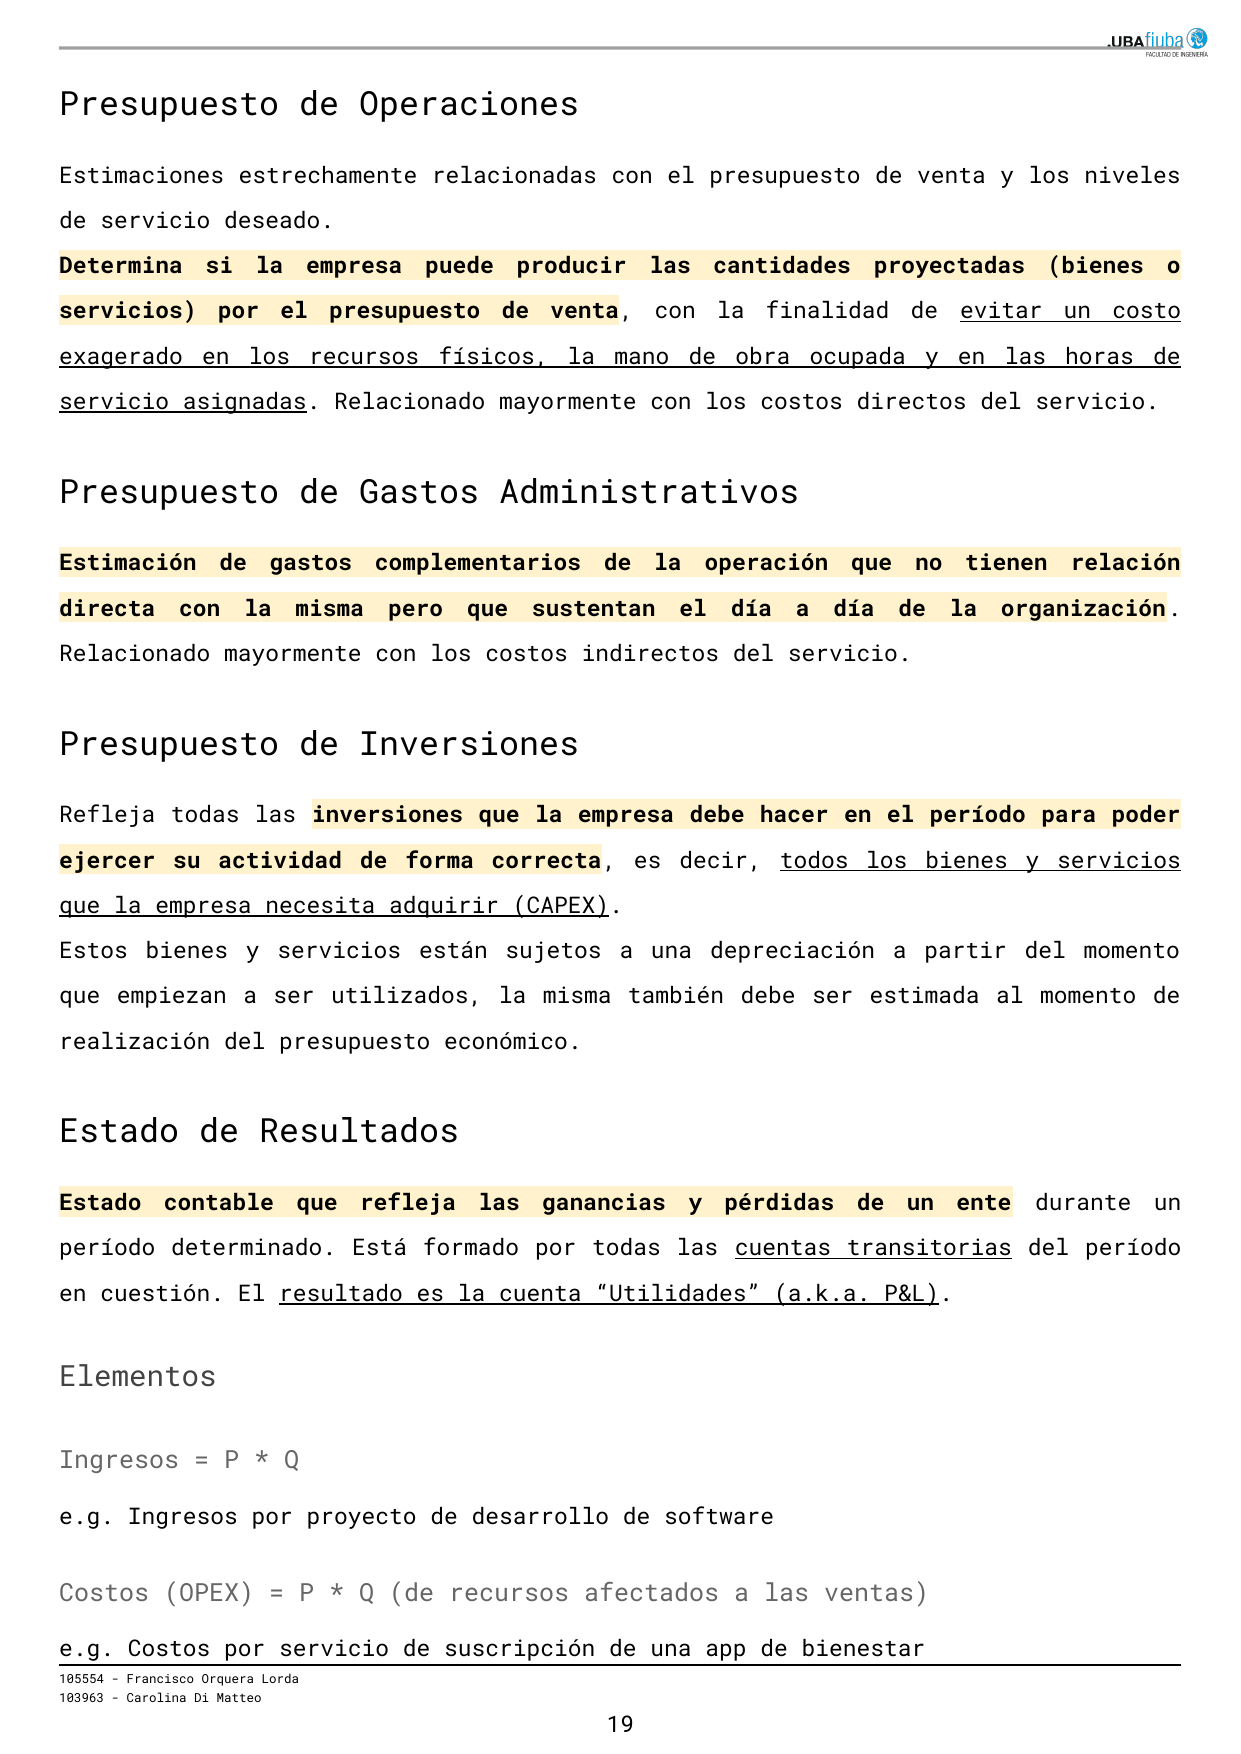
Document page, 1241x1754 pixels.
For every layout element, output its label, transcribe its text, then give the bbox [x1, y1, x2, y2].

subtitle Presupuesto de Inversiones [59, 720, 1181, 764]
text Estimaciones estrechamente relacionadas con el presupuesto de venta y los niveles de servicio deseado. [59, 159, 1181, 234]
picture [1097, 18, 1220, 65]
subtitle Costos (OPEX) = P * Q (de recursos afectados a las ventas) [59, 1575, 1181, 1608]
text e.g. Costos por servicio de suscripción de una app de bienestar [59, 1633, 1181, 1663]
text e.g. Ingresos por proyecto de desarrollo de software [59, 1500, 1181, 1531]
text Estimación de gastos complementarios de la operación que no tienen relación directa con la misma pero que sustentan el día a día de la organización. Relacionado mayormente con los costos indirectos del servicio. [59, 577, 1181, 668]
text Refleja todas las inversiones que la empresa debe hacer en el período para poder ejercer su actividad de forma correcta, es decir, todos los bienes y servicios que la empresa necesita adquirir (CAPEX). [59, 799, 1181, 919]
subtitle Ingresos = P * Q [59, 1442, 1181, 1476]
text Estado contable que refleja las ganancias y pérdidas de un ente durante un período determinado. Está formado por todas las cuentas transitorias del período en cuestión. El resultado es la cuenta “Utilidades” (a.k.a. P&L). [59, 1186, 1181, 1307]
subtitle Elementos [59, 1356, 1181, 1394]
subtitle Estado de Resultados [59, 1108, 1181, 1152]
subtitle Presupuesto de Operaciones [59, 81, 1181, 124]
text Estos bienes y servicios están sujetos a una depreciación a partir del momento que empiezan a ser utilizados, la misma también debe ser estimada al momento de realización del presupuesto económico. [59, 934, 1181, 1055]
subtitle Presupuesto de Gastos Administrativos [59, 468, 1181, 512]
text Determina si la empresa puede producir las cantidades proyectadas (bienes o servicios) por el presupuesto de venta, con la finalidad de evitar un costo exagerado en los recursos físicos, la mano de obra ocupada y en las horas de servicio asignadas. Relacionado mayormente con los costos directos del servicio. [59, 280, 1181, 366]
text Determina si la empresa puede producir las cantidades proyectadas (bienes o servicios) por el presupuesto de venta, con la finalidad de evitar un costo exagerado en los recursos físicos, la mano de obra ocupada y en las horas de servicio asignadas. Relacionado mayormente con los costos directos del servicio. [59, 368, 1181, 416]
